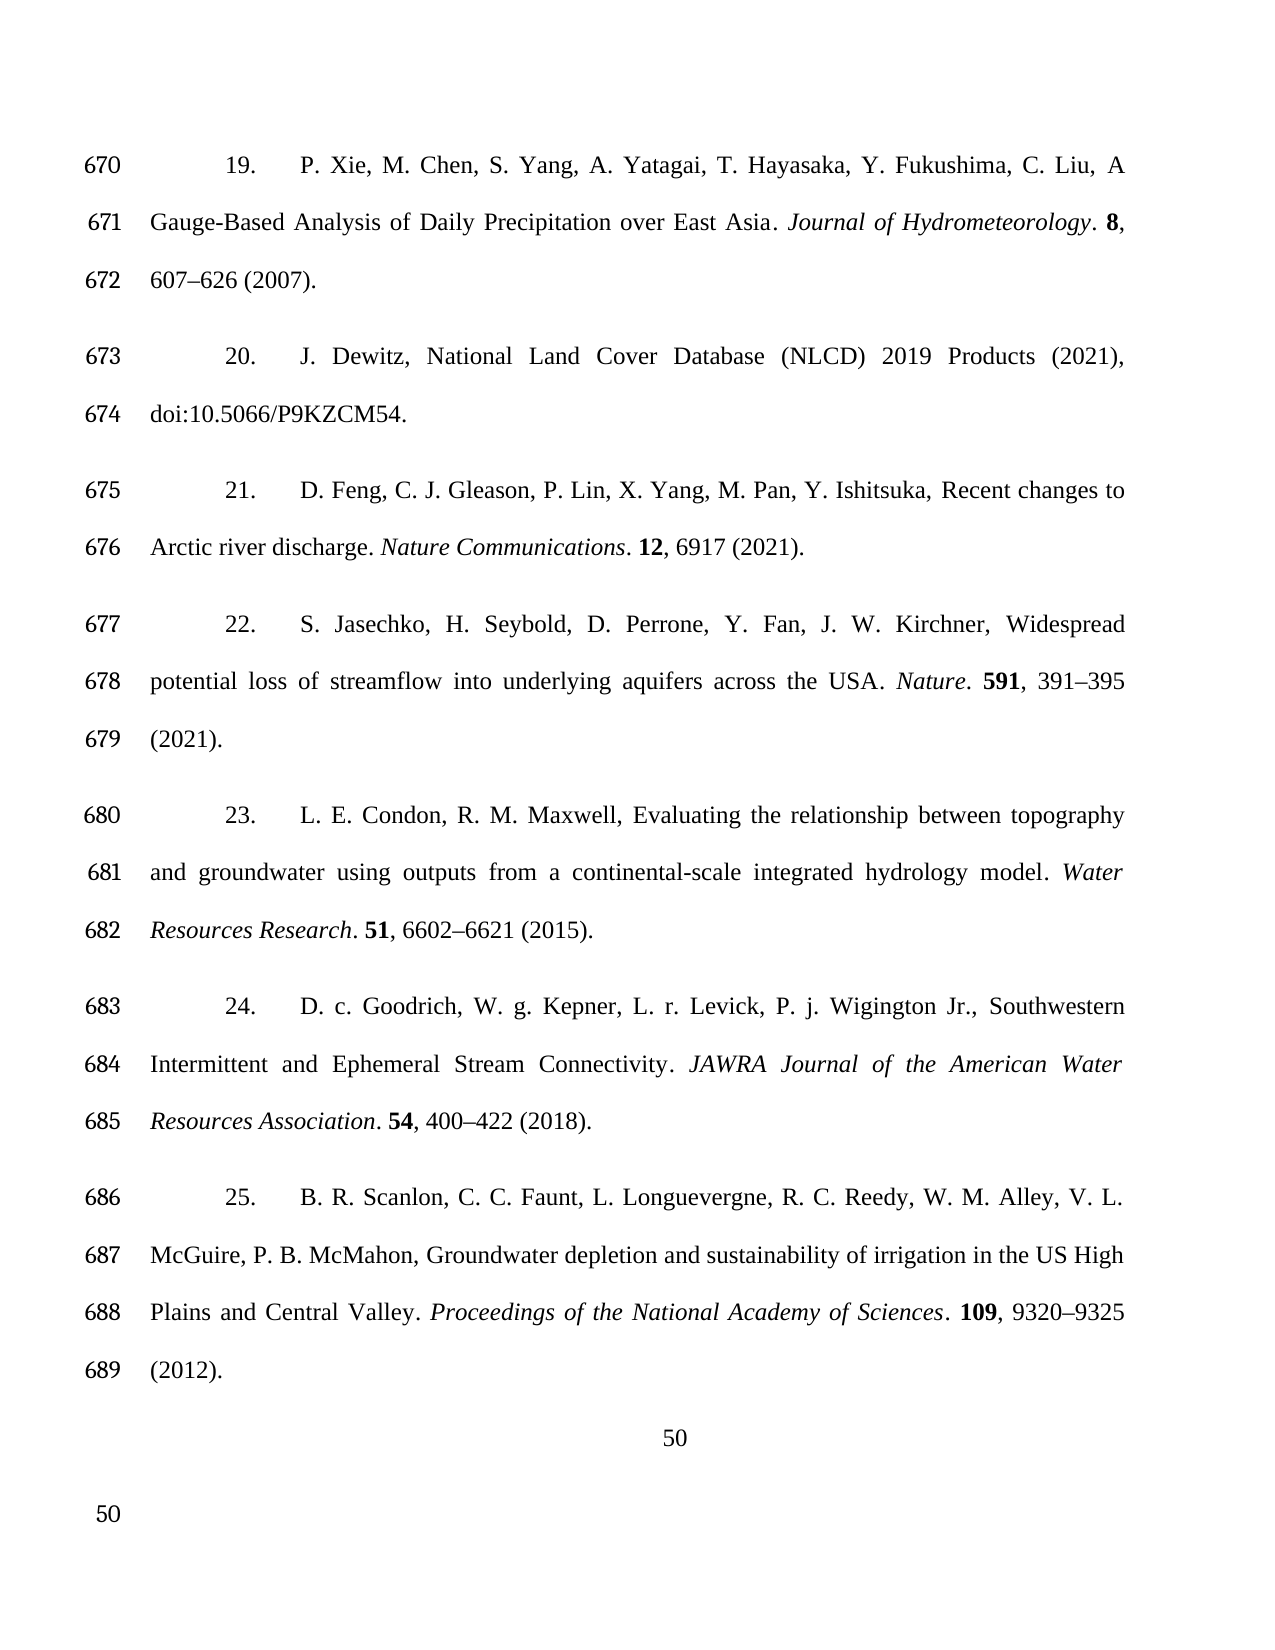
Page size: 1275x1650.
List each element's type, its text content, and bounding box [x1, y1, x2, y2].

text 20. J. Dewitz, National Land Cover Database (NLCD) 2019 Products (2021), doi:10.5066/P9KZCM54. [150, 341, 1125, 427]
text 22. S. Jasechko, H. Seybold, D. Perrone, Y. Fan, J. W. Kirchner, Widespread potential loss of streamflow into underlying aquifers across the USA. Nature. 591, 391–395 (2021). [150, 609, 1125, 752]
text 19. P. Xie, M. Chen, S. Yang, A. Yatagai, T. Hayasaka, Y. Fukushima, C. Liu, A Gauge-Based Analysis of Daily Precipitation over East Asia. Journal of Hydrometeorology. 8, 607–626 (2007). [150, 150, 1125, 294]
text 21. D. Feng, C. J. Gleason, P. Lin, X. Yang, M. Pan, Y. Ishitsuka, Recent changes to Arctic river discharge. Nature Communications. 12, 6917 (2021). [150, 475, 1125, 561]
text 23. L. E. Condon, R. M. Maxwell, Evaluating the relationship between topography and groundwater using outputs from a continental-scale integrated hydrology model. Water Resources Research. 51, 6602–6621 (2015). [150, 800, 1125, 944]
text 24. D. c. Goodrich, W. g. Kepner, L. r. Levick, P. j. Wigington Jr., Southwestern Intermittent and Ephemeral Stream Connectivity. JAWRA Journal of the American Water Resources Association. 54, 400–422 (2018). [150, 991, 1125, 1135]
text 25. B. R. Scanlon, C. C. Faunt, L. Longuevergne, R. C. Reedy, W. M. Alley, V. L. McGuire, P. B. McMahon, Groundwater depletion and sustainability of irrigation in the US High Plains and Central Valley. Proceedings of the National Academy of Sciences. 109, 9320–9325 (2012). [150, 1182, 1125, 1384]
